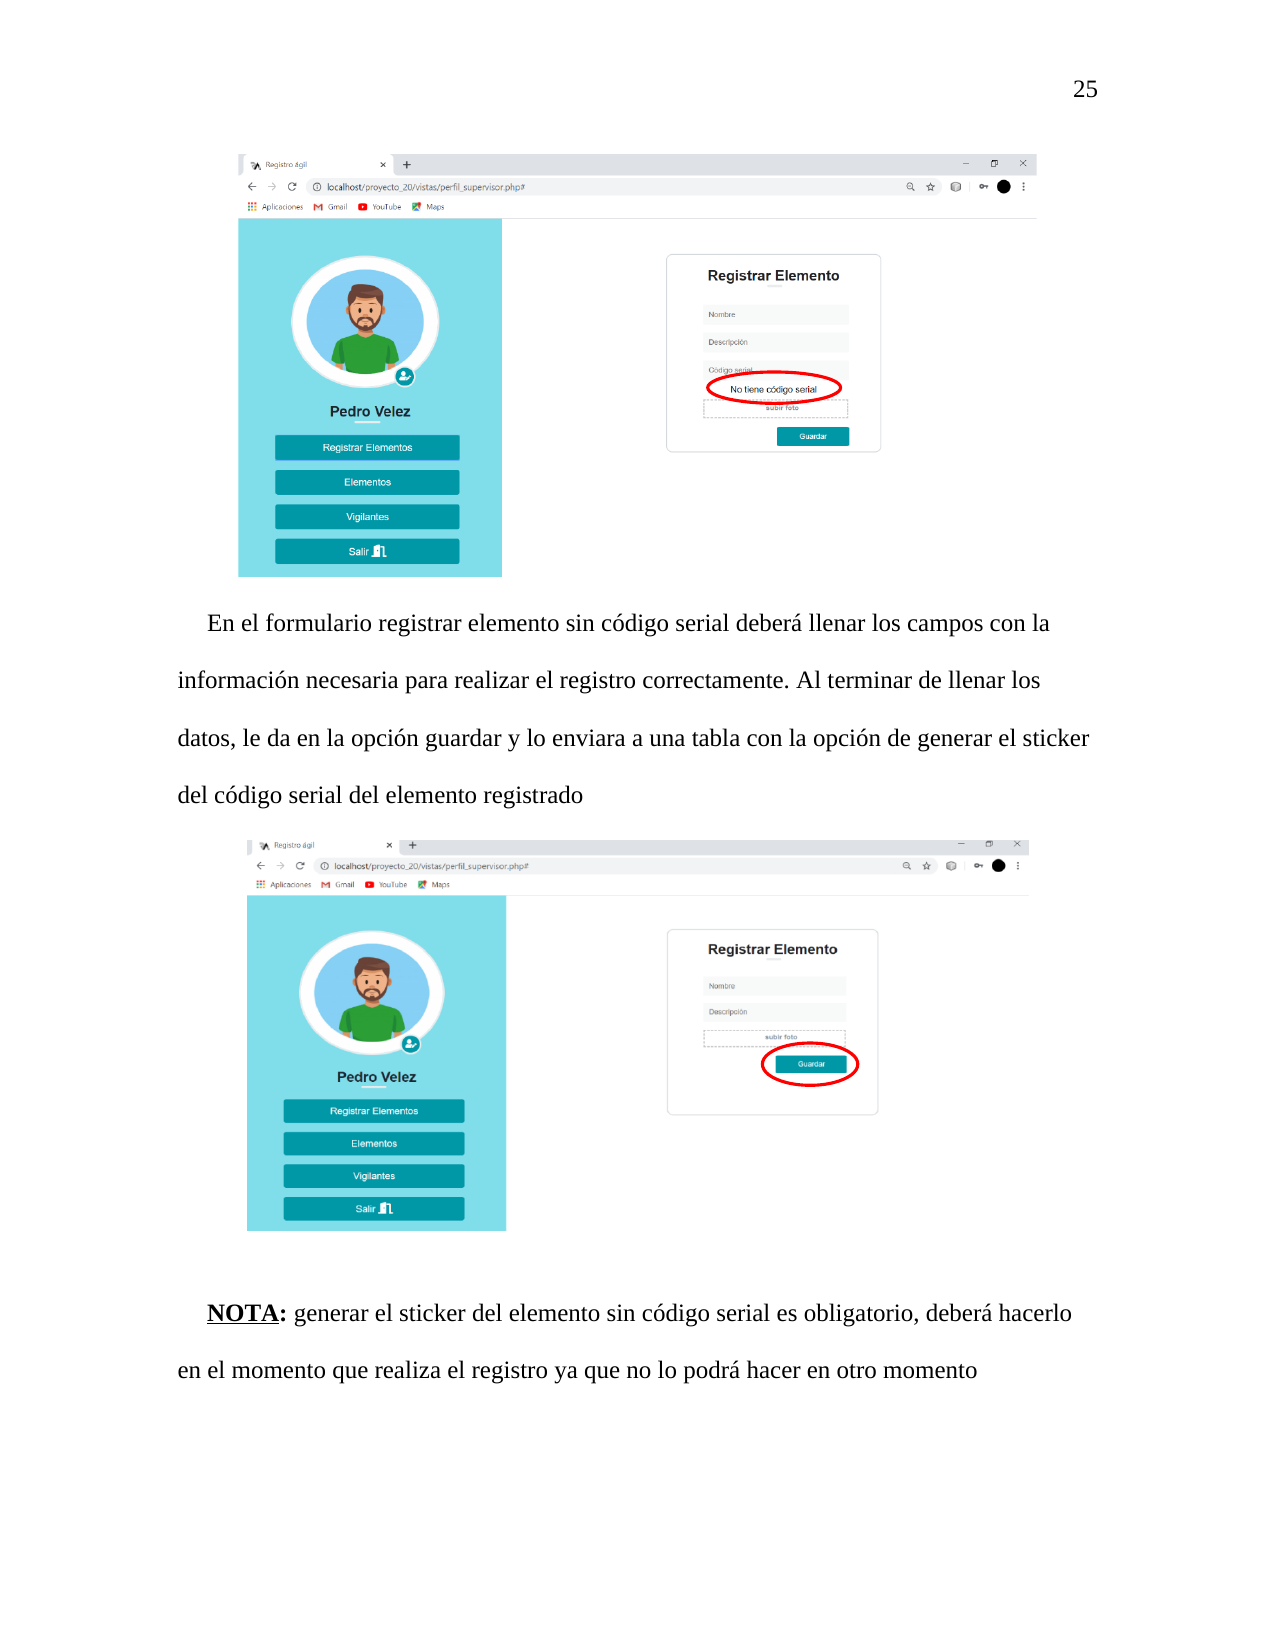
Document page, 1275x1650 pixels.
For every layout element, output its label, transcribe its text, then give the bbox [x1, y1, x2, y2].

text En el formulario registrar elemento sin código serial deberá llenar los campos con la información necesaria para realizar el registro correctamente. Al terminar de llenar los datos, le da en la opción guardar y lo enviara a una tabla con la opción de generar el sticker del código serial del elemento registrado [177, 608, 1098, 809]
text NOTA: generar el sticker del elemento sin código serial es obligatorio, deberá hacerlo en el momento que realiza el registro ya que no lo podrá hacer en otro momento [177, 1298, 1098, 1384]
picture [247, 840, 1029, 1231]
picture [238, 154, 1037, 577]
